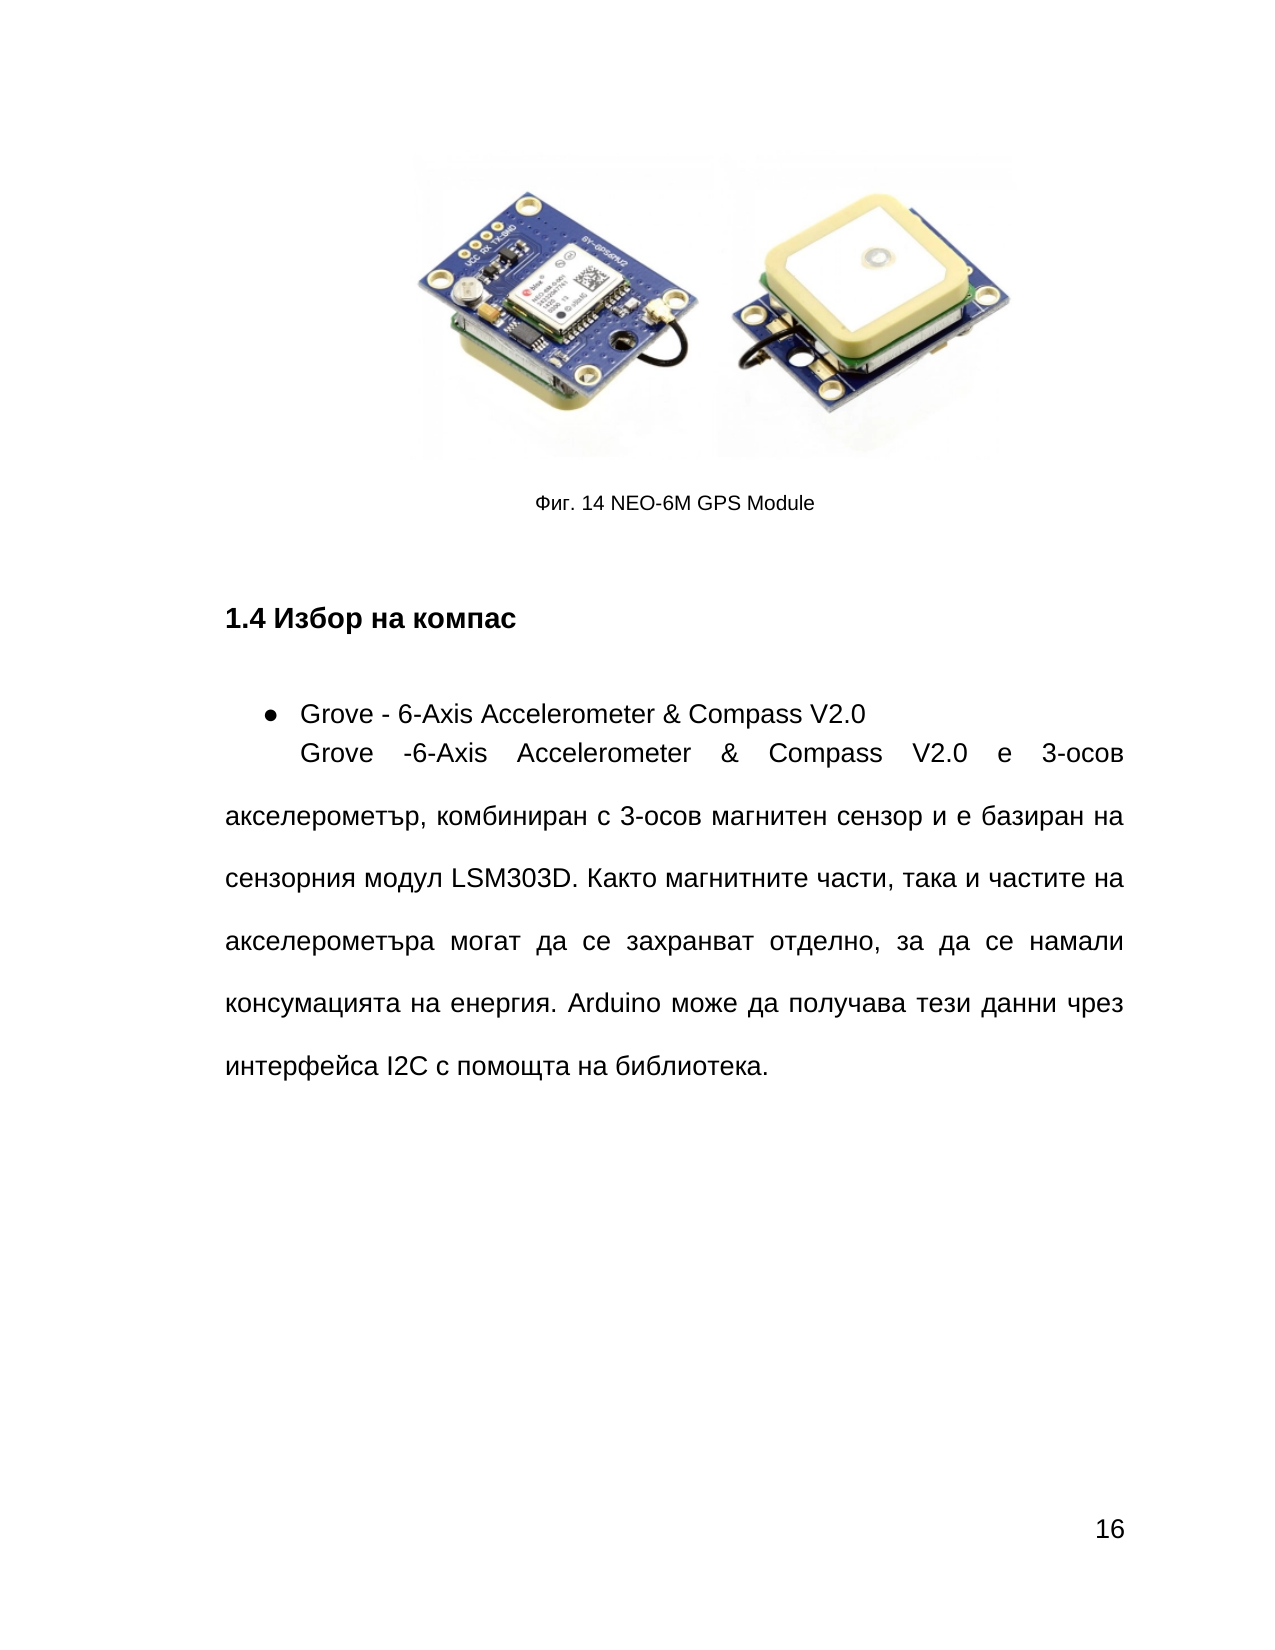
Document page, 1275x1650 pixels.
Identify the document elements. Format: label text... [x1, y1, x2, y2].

subtitle 1.4 Избор на компас [150, 601, 1125, 635]
text Grove -6-Axis Accelerometer & Compass V2.0 е 3-осов акселерометър, комбиниран с 3-осов магнитен сензор и е базиран на сензорния модул LSM303D. Както магнитните части, така и частите на акселерометъра могат да се захранват отделно, за да се намали консумацията на енергия. Arduino може да получава тези данни чрез интерфейса I2C с помощта на библиотека. [225, 737, 1125, 1081]
picture [402, 150, 1023, 460]
text Фиг. 14 NEO-6M GPS Module [150, 491, 1125, 515]
subtitle Grove - 6-Axis Accelerometer & Compass V2.0 [262, 698, 1125, 729]
